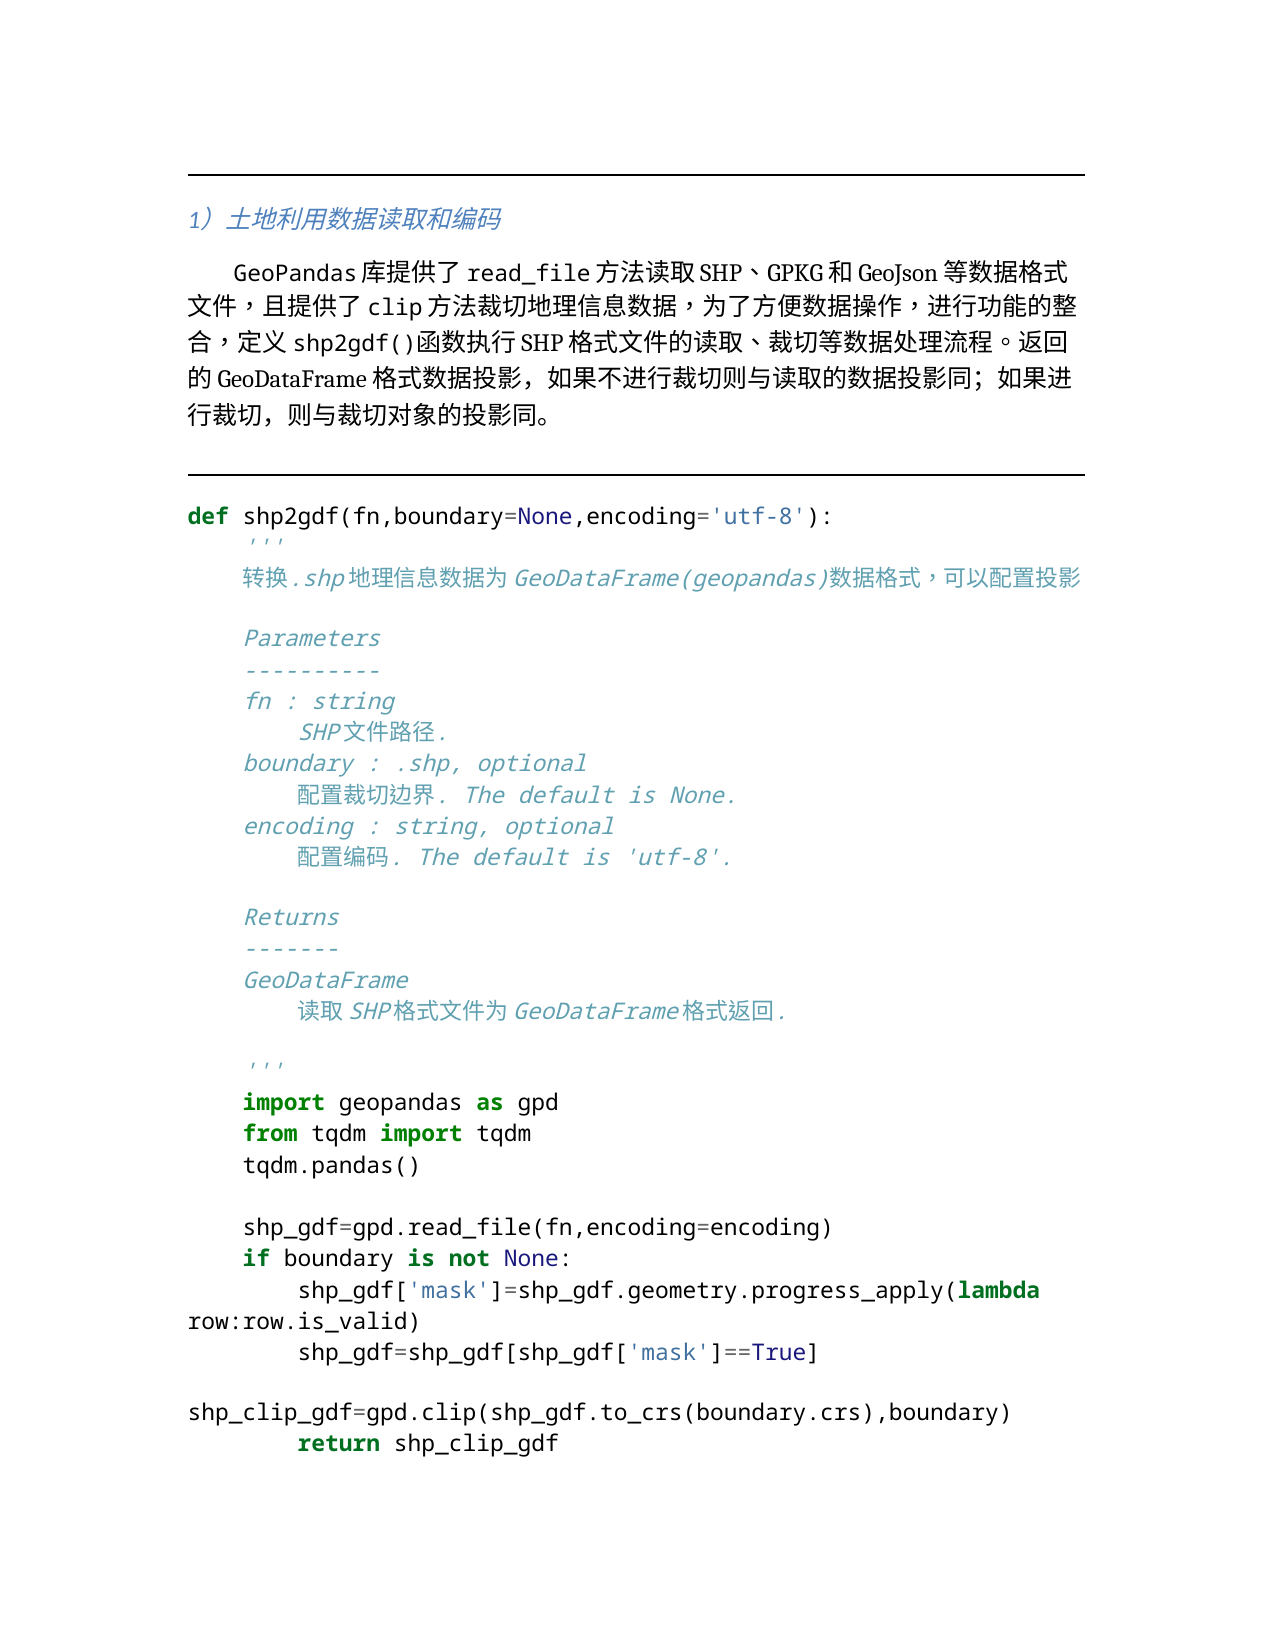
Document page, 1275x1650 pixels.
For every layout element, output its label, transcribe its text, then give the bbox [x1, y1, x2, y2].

subtitle 1）土地利用数据读取和编码 [187, 199, 1087, 236]
text GeoPandas库提供了read_file方法读取SHP、GPKG和GeoJson等数据格式文件，且提供了clip方法裁切地理信息数据，为了方便数据操作，进行功能的整合，定义shp2gdf()函数执行SHP格式文件的读取、裁切等数据处理流程。返回的GeoDataFrame格式数据投影，如果不进行裁切则与读取的数据投影同；如果进行裁切，则与裁切对象的投影同。 [187, 254, 1087, 431]
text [187, 500, 1087, 1458]
